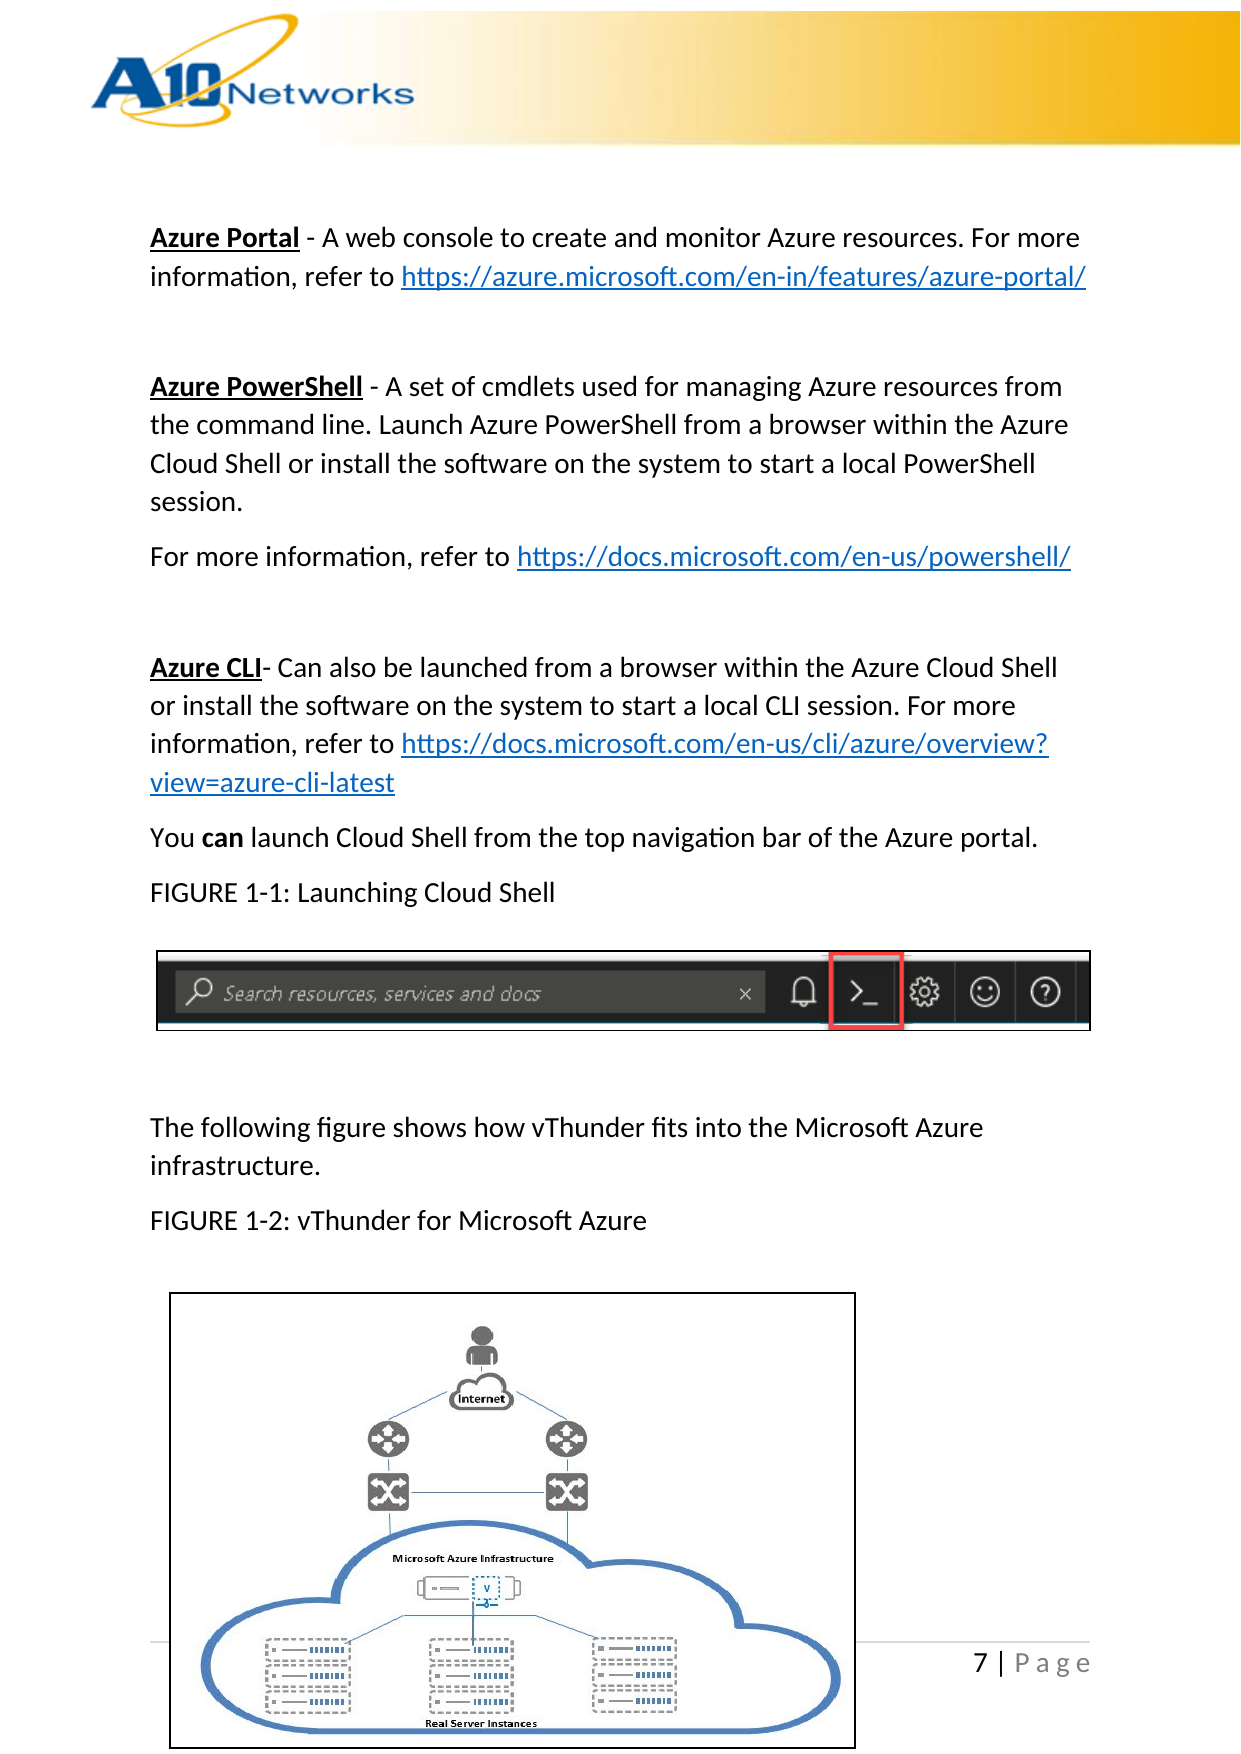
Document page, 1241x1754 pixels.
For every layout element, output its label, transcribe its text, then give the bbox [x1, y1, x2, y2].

picture [0, 11, 1241, 147]
text Azure Portal - A web console to create and monitor Azure resources. For more information, refer to https://azure.microsoft.com/en-in/features/azure-portal/ [150, 219, 1090, 293]
text FIGURE 1-1: Launching Cloud Shell [150, 874, 1090, 910]
text The following figure shows how vThunder fits into the Microsoft Azure infrastructure. [150, 1109, 1090, 1183]
text FIGURE 1-2: vThunder for Microsoft Azure [150, 1202, 1090, 1238]
picture [158, 952, 1089, 1030]
text You can launch Cloud Shell from the top navigation bar of the Azure portal. [150, 819, 1090, 855]
picture [171, 1294, 854, 1738]
text For more information, refer to https://docs.microsoft.com/en-us/powershell/ [150, 538, 1090, 574]
text Azure CLI- Can also be launched from a browser within the Azure Cloud Shell or install the software on the system to start a local CLI session. For more information, refer to https://docs.microsoft.com/en-us/cli/azure/overview?view=azure-cli-latest [150, 649, 1090, 799]
text Azure PowerShell - A set of cmdlets used for managing Azure resources from the command line. Launch Azure PowerShell from a browser within the Azure Cloud Shell or install the software on the system to start a local PowerShell session. [150, 368, 1090, 519]
